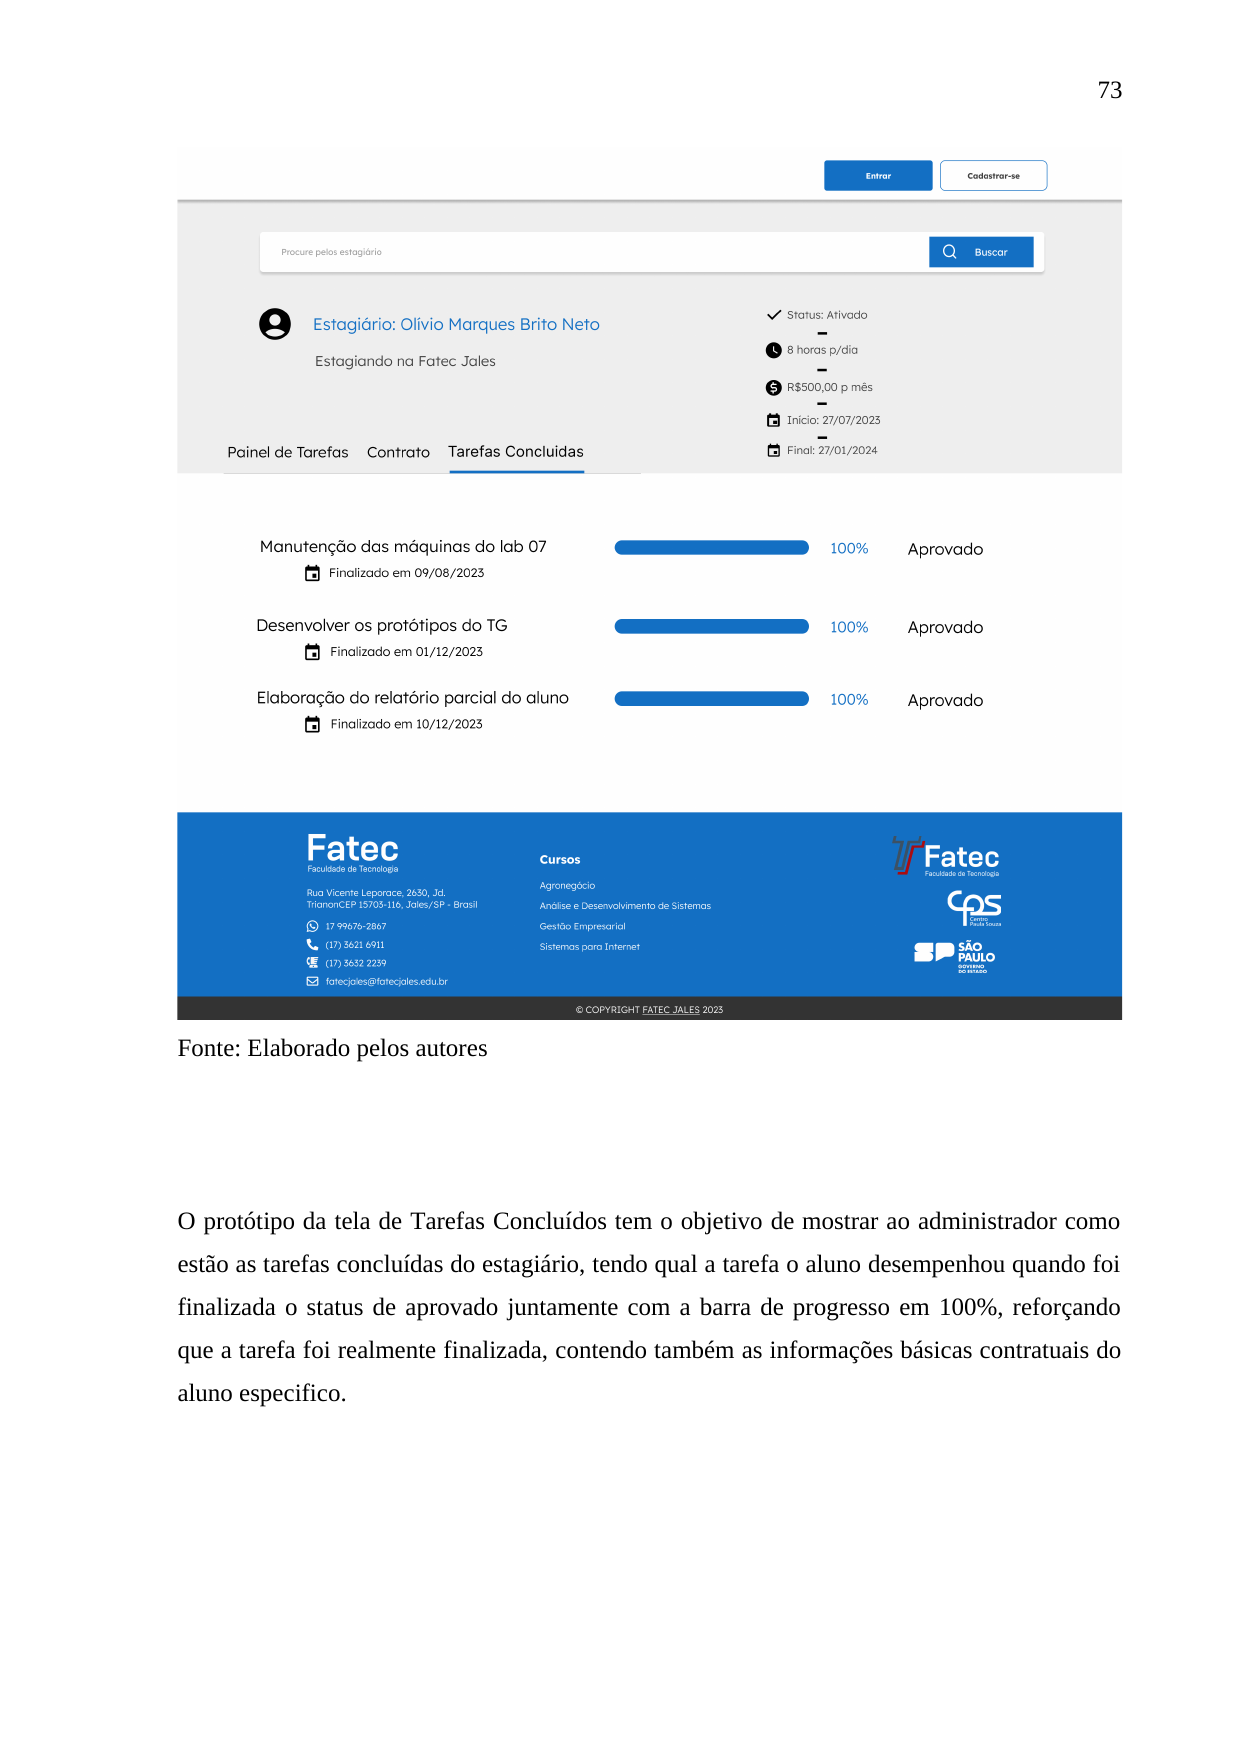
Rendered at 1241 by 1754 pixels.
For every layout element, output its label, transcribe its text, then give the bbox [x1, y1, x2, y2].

picture [177, 147, 1123, 1020]
text Fonte: Elaborado pelos autores [177, 1033, 1122, 1062]
text O protótipo da tela de Tarefas Concluídos tem o objetivo de mostrar ao administrador como estão as tarefas concluídas do estagiário, tendo qual a tarefa o aluno desempenhou quando foi finalizada o status de aprovado juntamente com a barra de progresso em 100%, reforçando que a tarefa foi realmente finalizada, contendo também as informações básicas contratuais do aluno especifico. [177, 1206, 1122, 1407]
